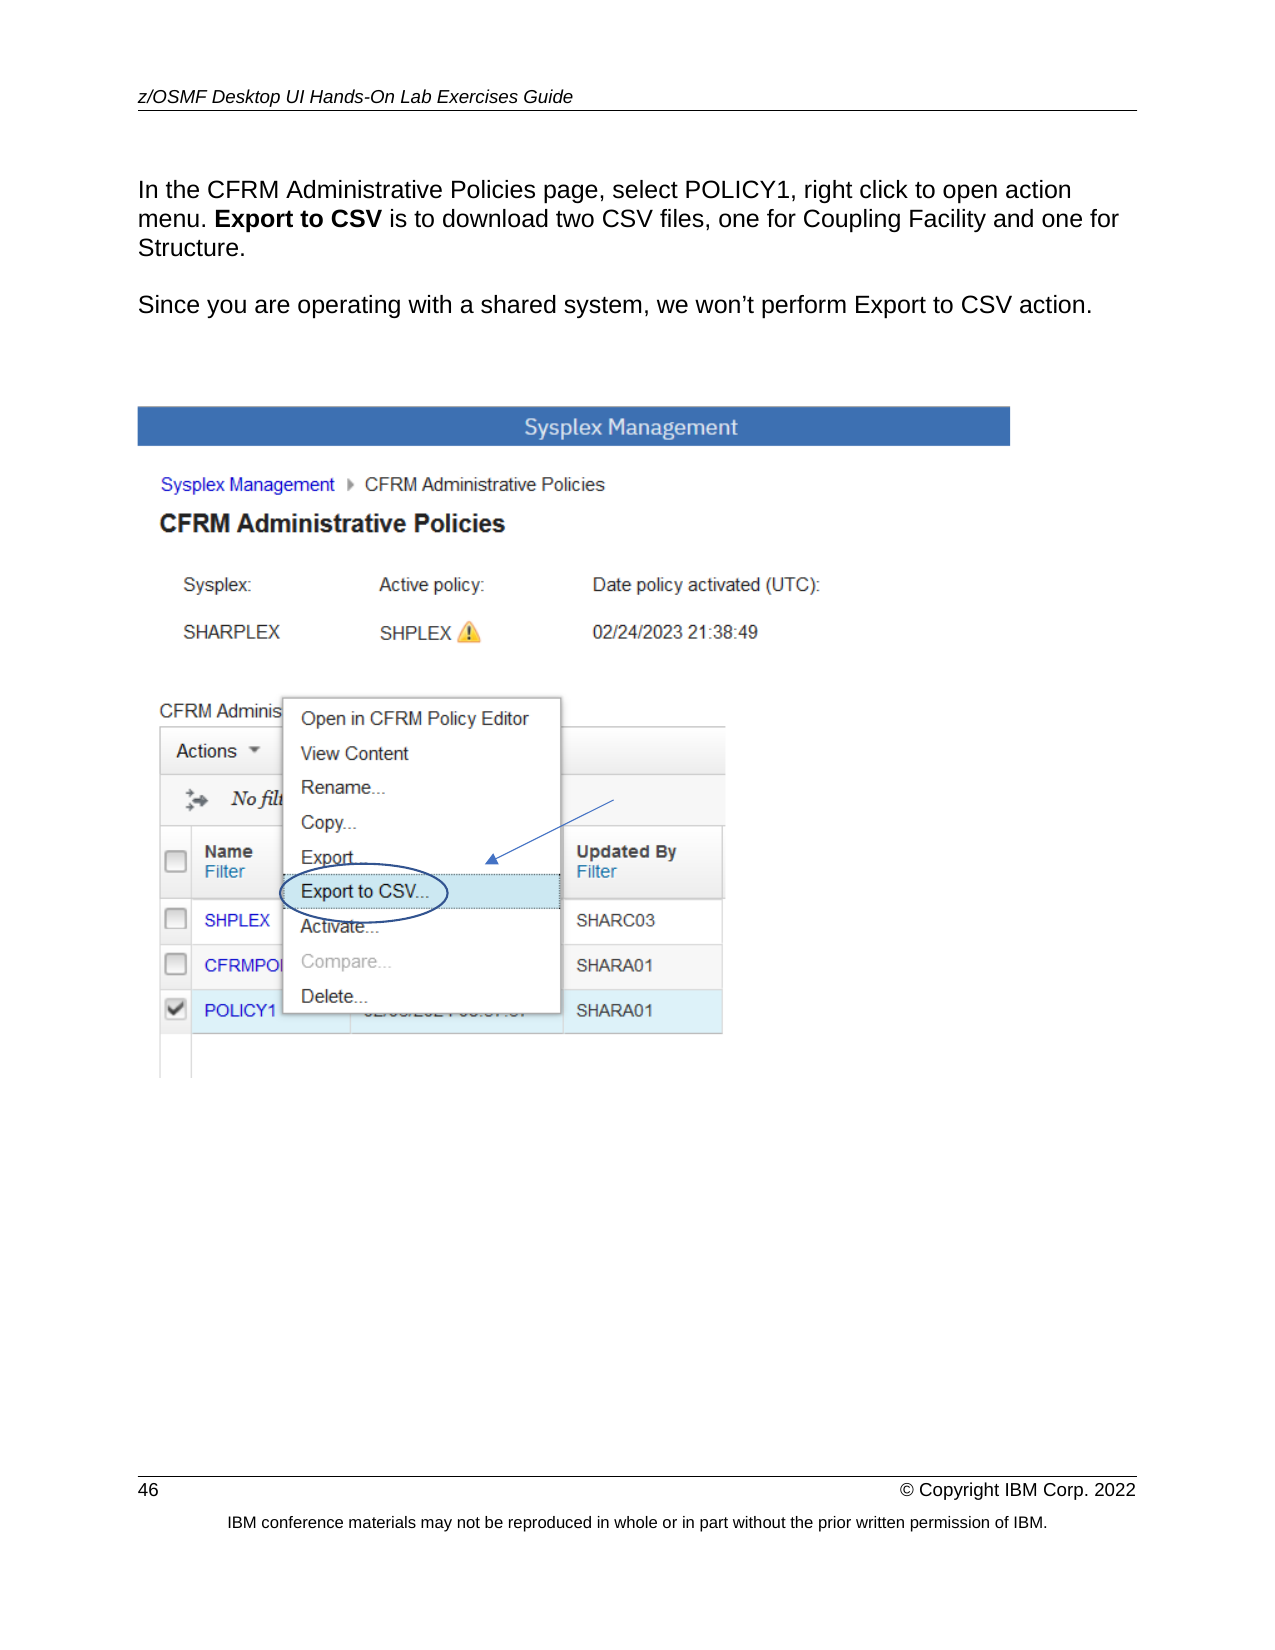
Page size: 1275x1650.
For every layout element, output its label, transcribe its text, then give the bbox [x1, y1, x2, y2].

text In the CFRM Administrative Policies page, select POLICY1, right click to open action menu. Export to CSV is to download two CSV files, one for Coupling Facility and one for Structure. [138, 175, 1137, 261]
picture [137, 406, 1011, 1078]
text Since you are operating with a shared system, we won’t perform Export to CSV action. [138, 290, 1137, 319]
